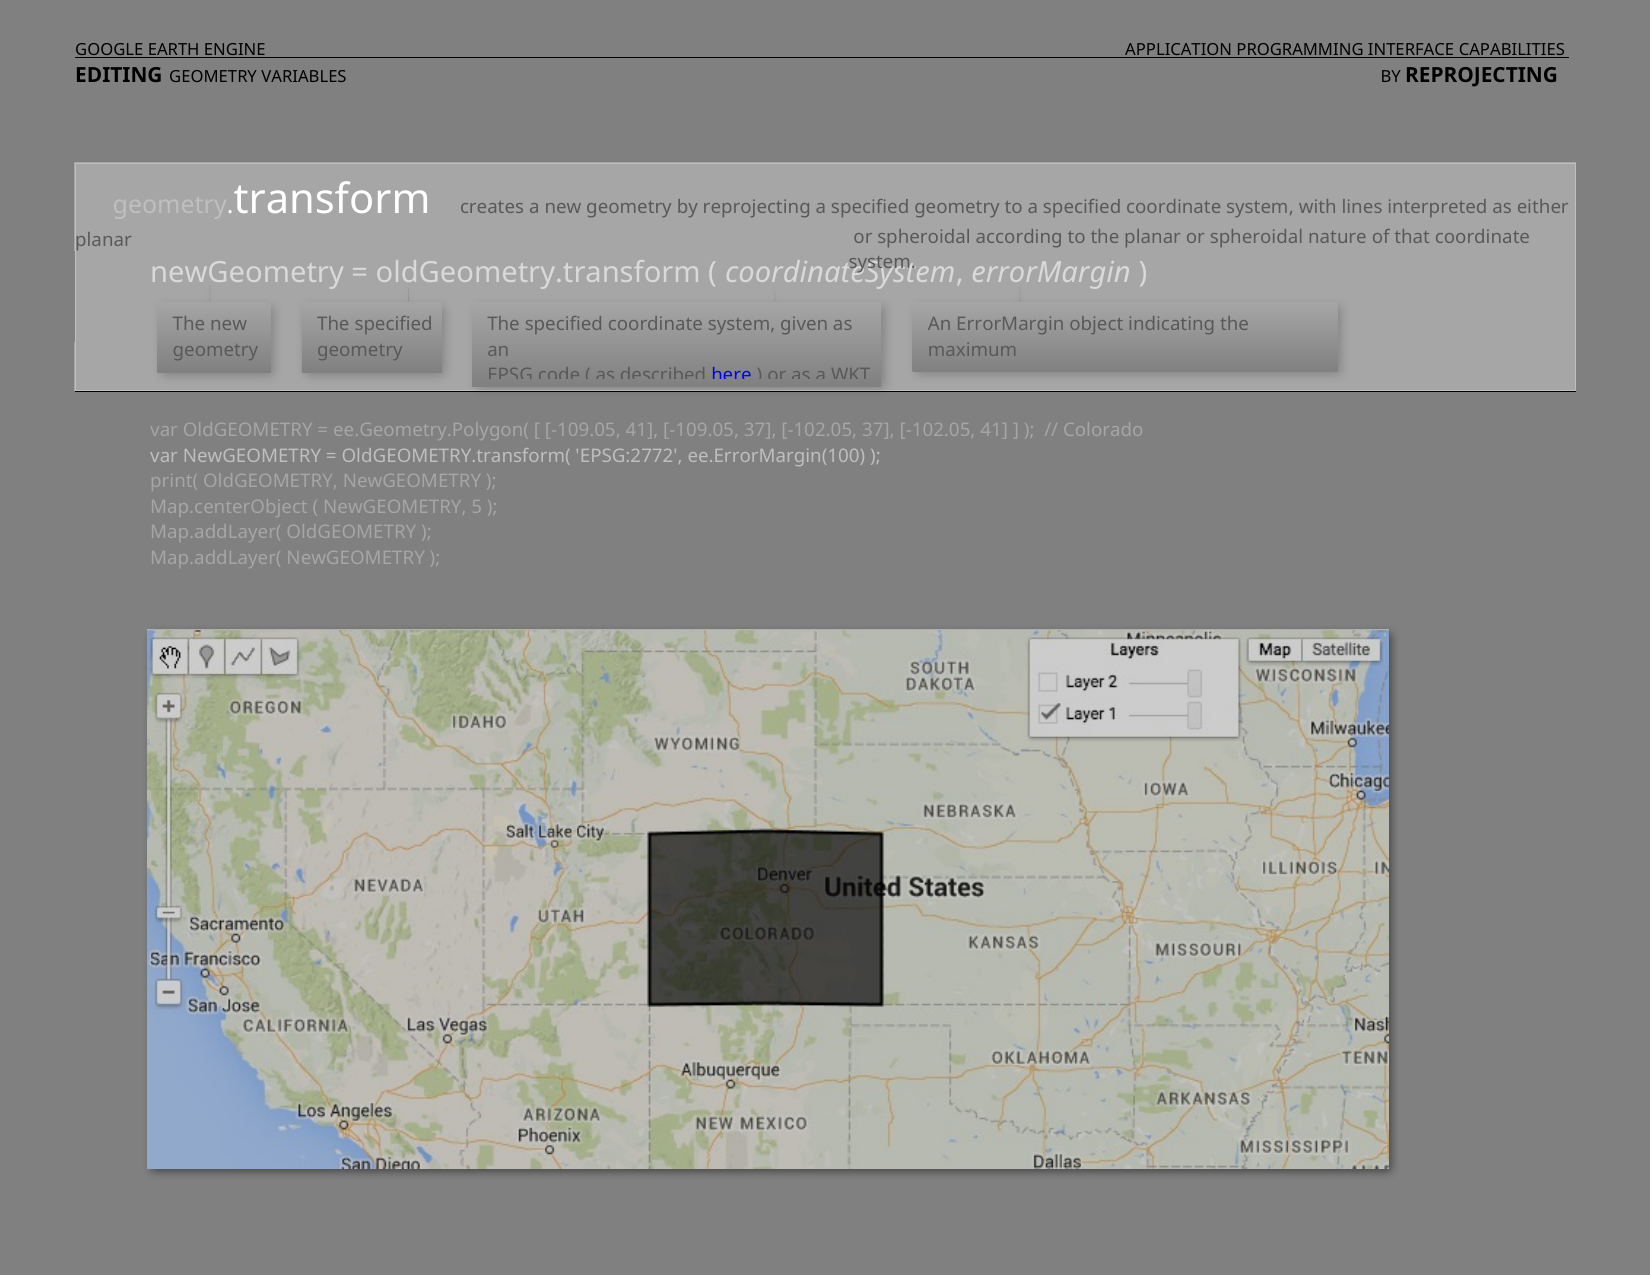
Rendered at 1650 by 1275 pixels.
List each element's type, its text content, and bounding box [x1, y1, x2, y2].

text print( OldGEOMETRY, NewGEOMETRY ); [150, 468, 1575, 493]
text geometry.transform creates a new geometry by reprojecting a specified geometry to a specified coordinate system, with lines interpreted as either planar [76, 164, 1575, 251]
text var OldGEOMETRY = ee.Geometry.Polygon( [ [-109.05, 41], [-109.05, 37], [-102.05, 37], [-102.05, 41] ] ); // Colorado [150, 417, 1575, 442]
text newGeometry = oldGeometry.transform ( coordinateSystem, errorMargin ) [76, 251, 1575, 291]
picture [147, 629, 1389, 1169]
text Map.centerObject ( NewGEOMETRY, 5 ); [150, 493, 1575, 519]
text GOOGLE EARTH ENGINE APPLICATION PROGRAMMING INTERFACE CAPABILITIES [75, 37, 1575, 60]
text Map.addLayer( NewGEOMETRY ); [150, 544, 1575, 570]
text var NewGEOMETRY = OldGEOMETRY.transform( 'EPSG:2772', ee.ErrorMargin(100) ); [150, 442, 1575, 468]
text EDITING GEOMETRY VARIABLES BY REPROJECTING [75, 60, 1575, 111]
text Map.addLayer( OldGEOMETRY ); [150, 519, 1575, 544]
